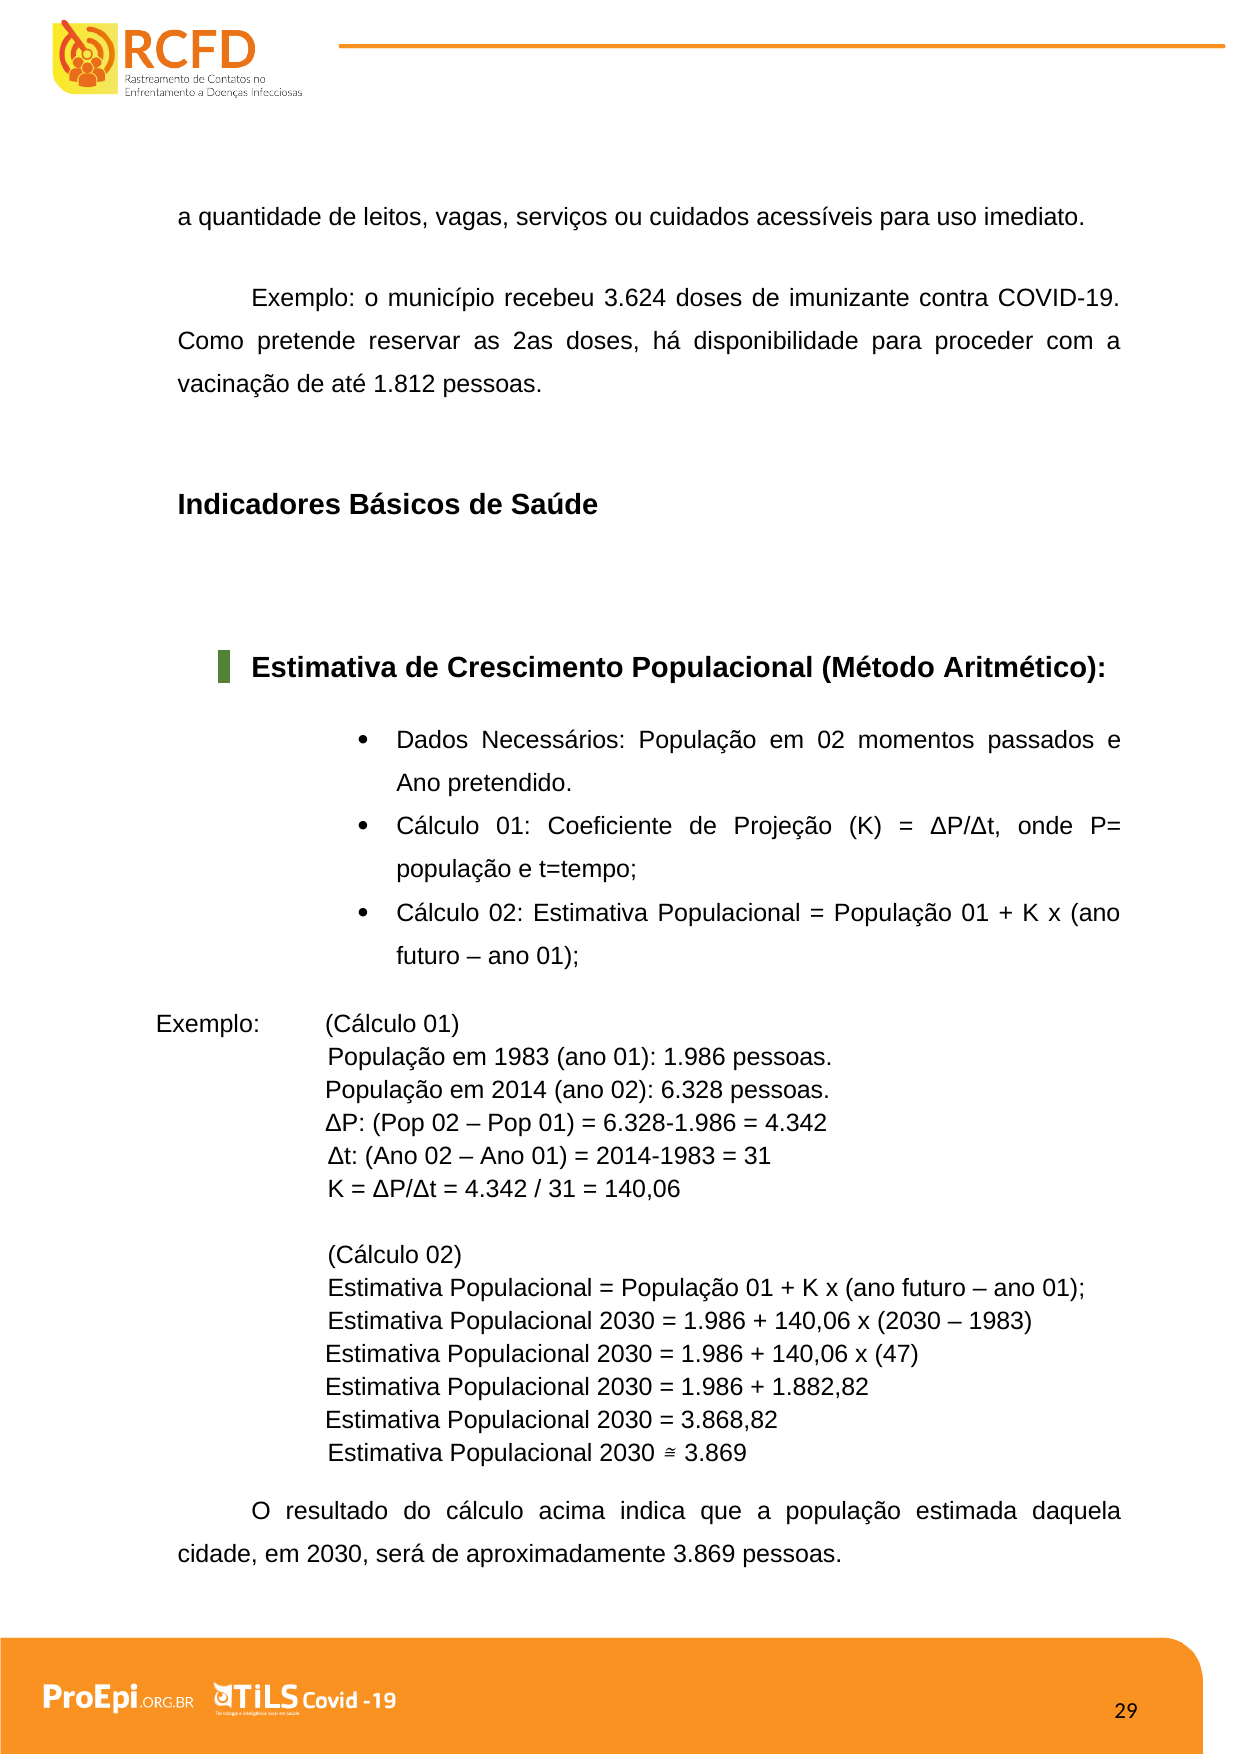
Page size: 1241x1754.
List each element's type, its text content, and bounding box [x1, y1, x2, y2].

table_cell Dados Necessários: População em 02 momentos passados e Ano pretendido. Cálculo 01: Coeficiente de Projeção (K) = ΔP/Δt, onde P= população e t=tempo; Cálculo 02: Estimativa Populacional = População 01 + K x (ano futuro – ano 01); [0, 713, 1240, 1009]
table_cell Estimativa de Crescimento Populacional (Método Aritmético): [0, 575, 1240, 712]
picture [0, 0, 1241, 1754]
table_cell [0, 177, 1240, 258]
table_cell O resultado do cálculo acima indica que a população estimada daquela cidade, em 2030, será de aproximadamente 3.869 pessoas. [0, 1471, 1240, 1594]
table_cell Indicadores Básicos de Saúde [0, 425, 1240, 575]
table_cell Exemplo: (Cálculo 01) População em 1983 (ano 01): 1.986 pessoas. População em 2014 (ano 02): 6.328 pessoas. ΔP: (Pop 02 – Pop 01) = 6.328-1.986 = 4.342 Δt: (Ano 02 – Ano 01) = 2014-1983 = 31 K = ΔP/Δt = 4.342 / 31 = 140,06 (Cálculo 02) Estimativa Populacional = População 01 + K x (ano futuro – ano 01); Estimativa Populacional 2030 = 1.986 + 140,06 x (2030 – 1983) Estimativa Populacional 2030 = 1.986 + 140,06 x (47) Estimativa Populacional 2030 = 1.986 + 1.882,82 Estimativa Populacional 2030 = 3.868,82 Estimativa Populacional 2030 3.869 [0, 1009, 1240, 1471]
table_cell Exemplo: o município recebeu 3.624 doses de imunizante contra COVID-19. Como pretende reservar as 2as doses, há disponibilidade para proceder com a vacinação de até 1.812 pessoas. [0, 258, 1240, 424]
